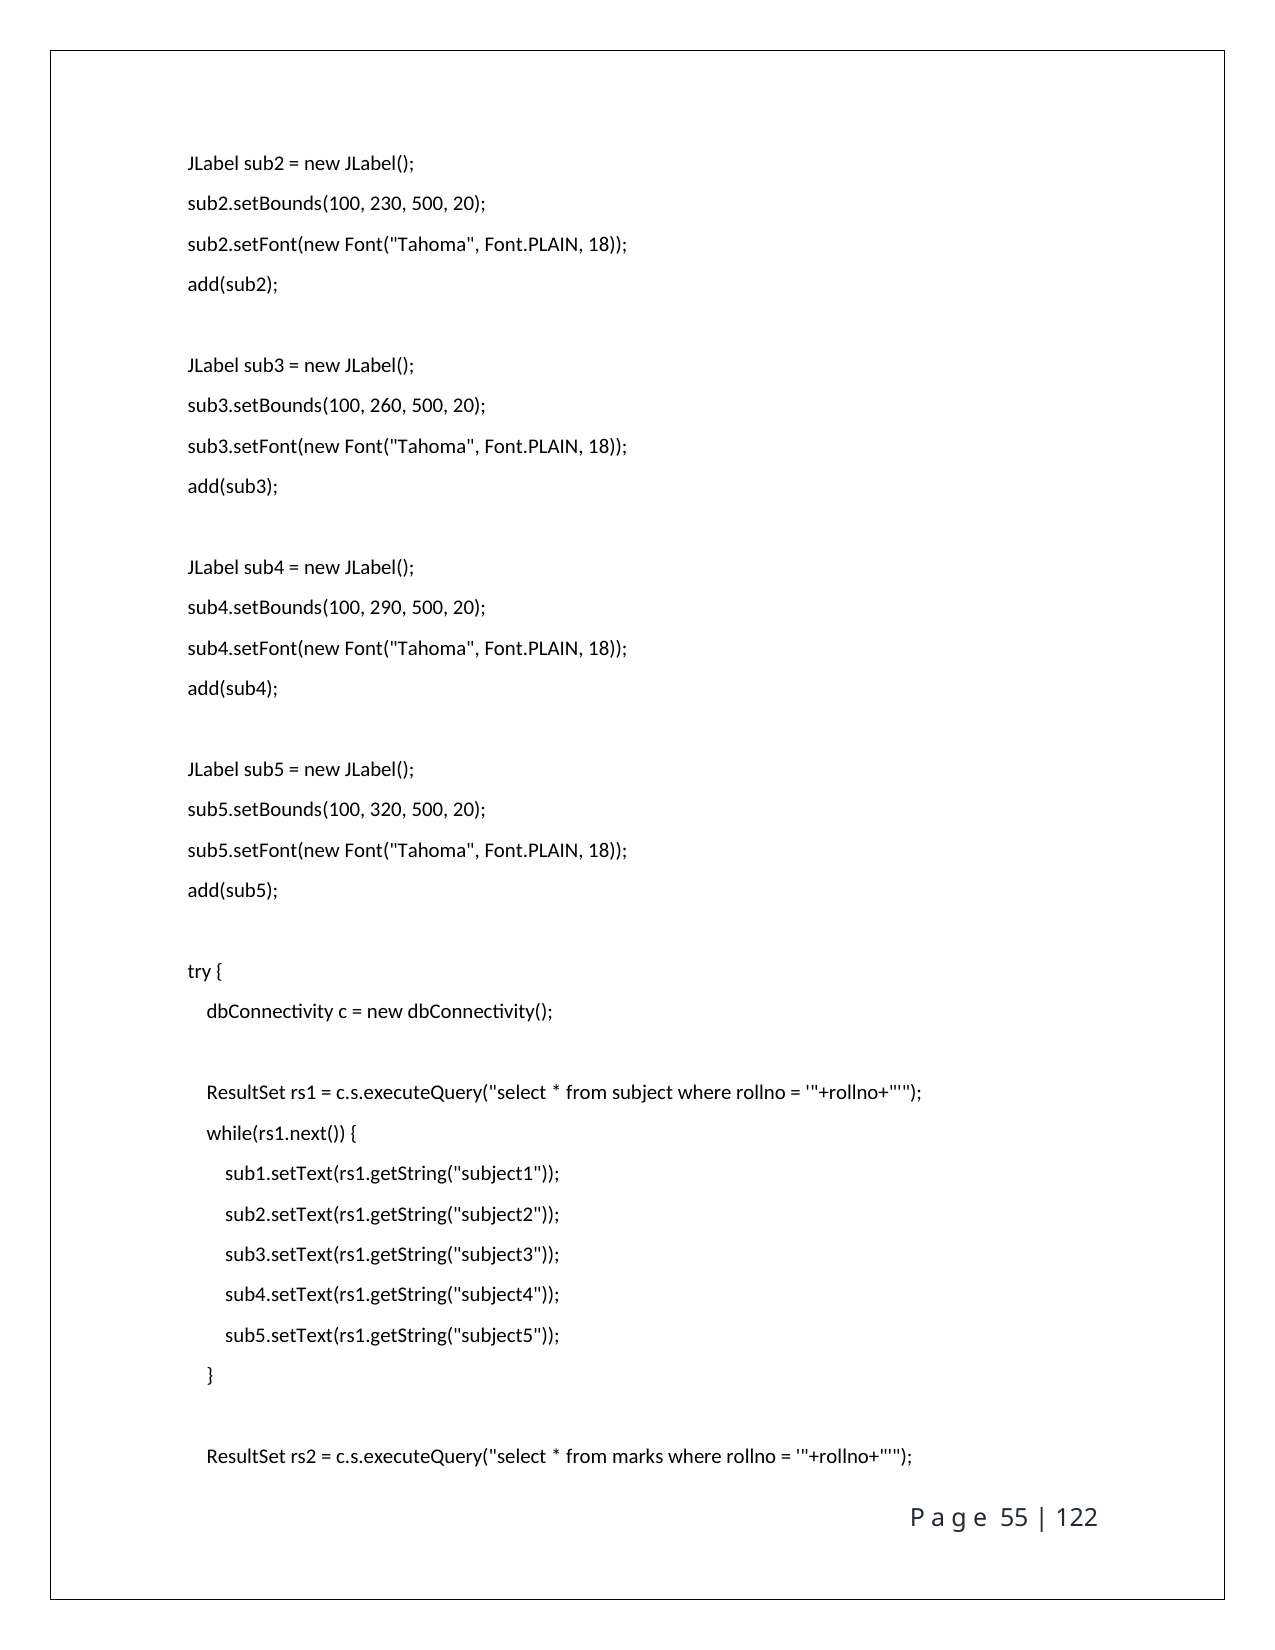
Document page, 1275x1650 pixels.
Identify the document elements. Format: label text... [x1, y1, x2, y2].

text sub2.setText(rs1.getString("subject2")); [150, 1201, 1125, 1226]
text add(sub2); [150, 271, 1125, 297]
text } [150, 1362, 1125, 1388]
text sub4.setFont(new Font("Tahoma", Font.PLAIN, 18)); [150, 635, 1125, 660]
text try { [150, 958, 1125, 984]
text JLabel sub3 = new JLabel(); [150, 352, 1125, 377]
text add(sub4); [150, 675, 1125, 701]
text sub1.setText(rs1.getString("subject1")); [150, 1160, 1125, 1186]
text add(sub5); [150, 877, 1125, 903]
text sub3.setBounds(100, 260, 500, 20); [150, 392, 1125, 418]
text ResultSet rs1 = c.s.executeQuery("select * from subject where rollno = '"+rollno+"'"); [150, 1079, 1125, 1105]
text sub3.setText(rs1.getString("subject3")); [150, 1241, 1125, 1267]
text sub2.setBounds(100, 230, 500, 20); [150, 190, 1125, 216]
text add(sub3); [150, 473, 1125, 499]
text sub5.setText(rs1.getString("subject5")); [150, 1322, 1125, 1347]
text sub5.setFont(new Font("Tahoma", Font.PLAIN, 18)); [150, 837, 1125, 862]
text JLabel sub2 = new JLabel(); [150, 150, 1125, 175]
text sub3.setFont(new Font("Tahoma", Font.PLAIN, 18)); [150, 433, 1125, 458]
text sub4.setText(rs1.getString("subject4")); [150, 1282, 1125, 1307]
text sub4.setBounds(100, 290, 500, 20); [150, 594, 1125, 620]
text dbConnectivity c = new dbConnectivity(); [150, 999, 1125, 1024]
text JLabel sub4 = new JLabel(); [150, 554, 1125, 579]
text ResultSet rs2 = c.s.executeQuery("select * from marks where rollno = '"+rollno+"'"); [150, 1443, 1125, 1469]
text sub5.setBounds(100, 320, 500, 20); [150, 797, 1125, 822]
text sub2.setFont(new Font("Tahoma", Font.PLAIN, 18)); [150, 231, 1125, 256]
text JLabel sub5 = new JLabel(); [150, 756, 1125, 782]
text while(rs1.next()) { [150, 1120, 1125, 1145]
